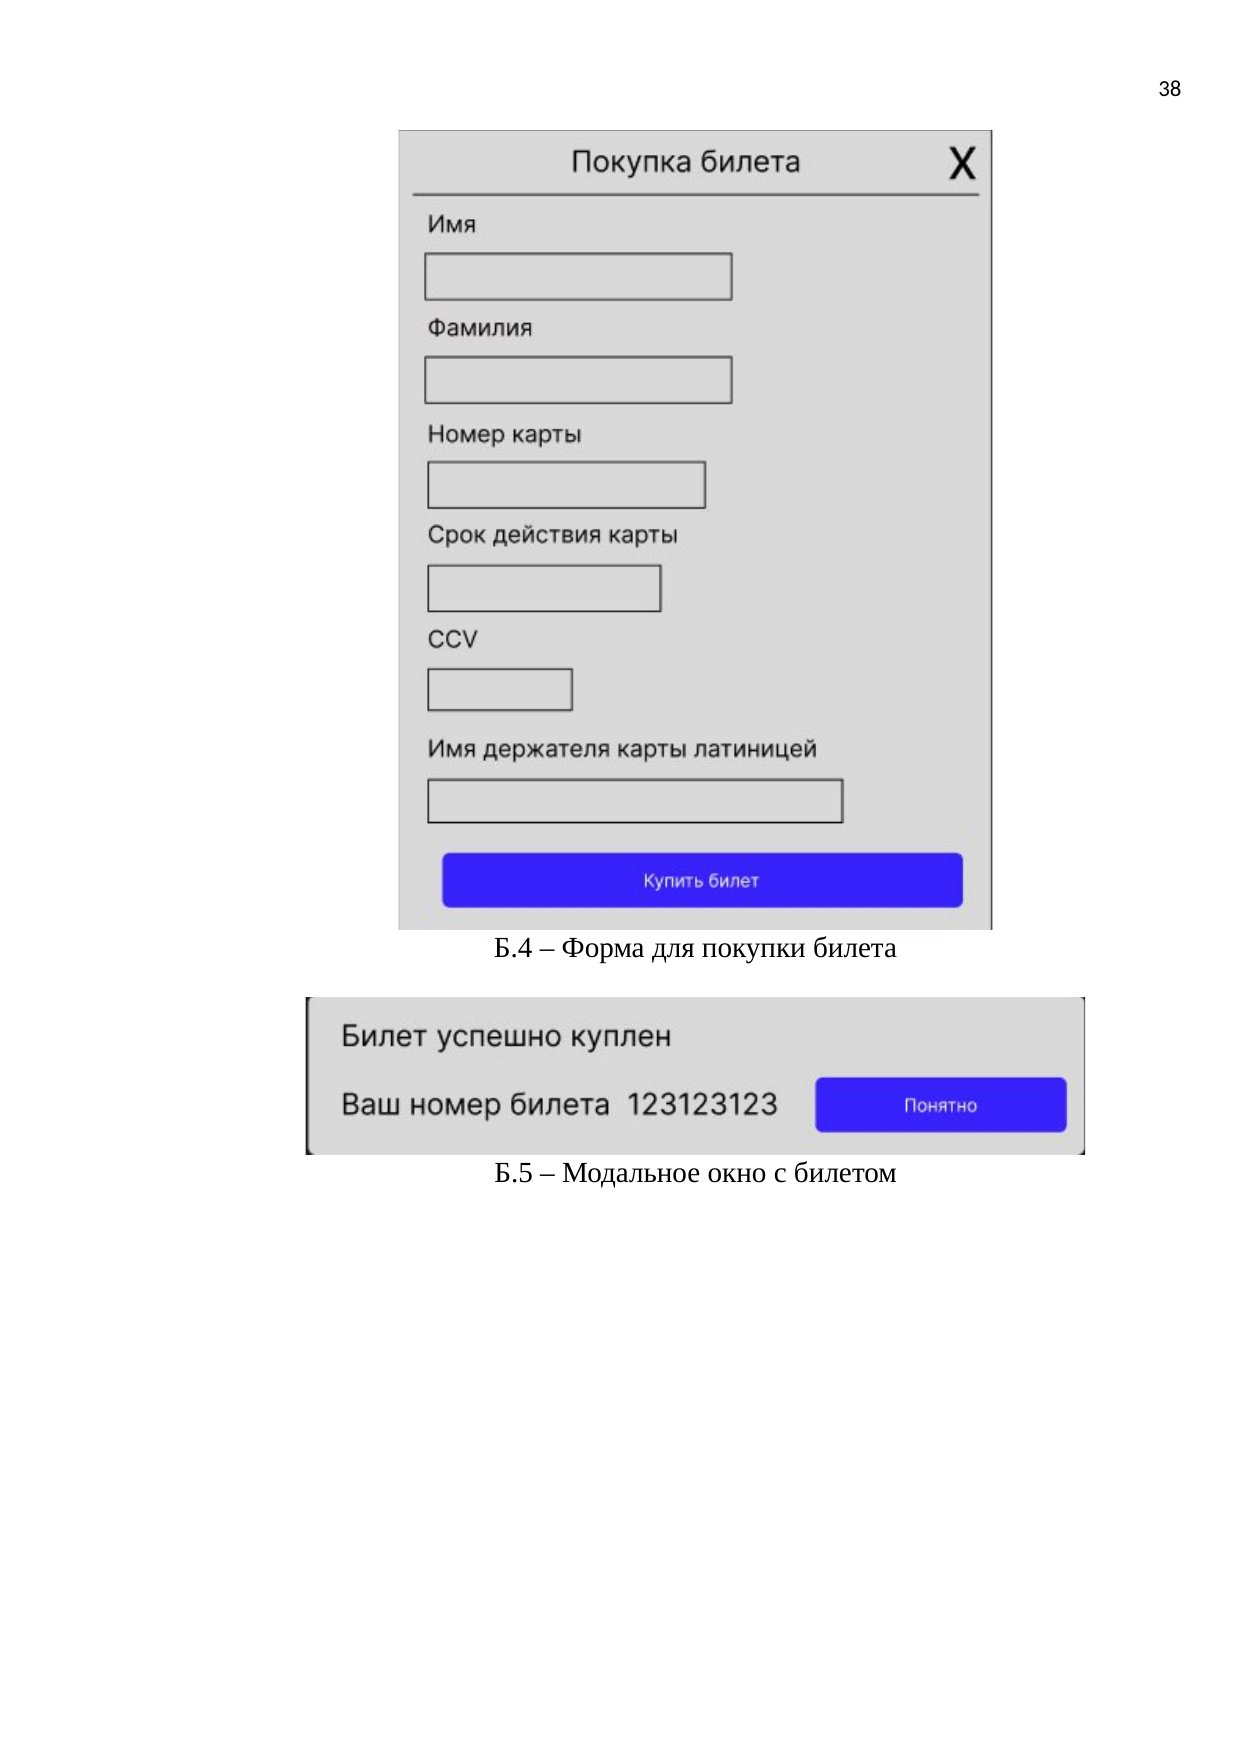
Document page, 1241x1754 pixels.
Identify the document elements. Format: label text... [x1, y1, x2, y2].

picture [398, 130, 993, 930]
text Б.4 – Форма для покупки билета [136, 930, 1181, 963]
text Б.5 – Модальное окно с билетом [136, 1155, 1181, 1188]
picture [305, 997, 1086, 1155]
